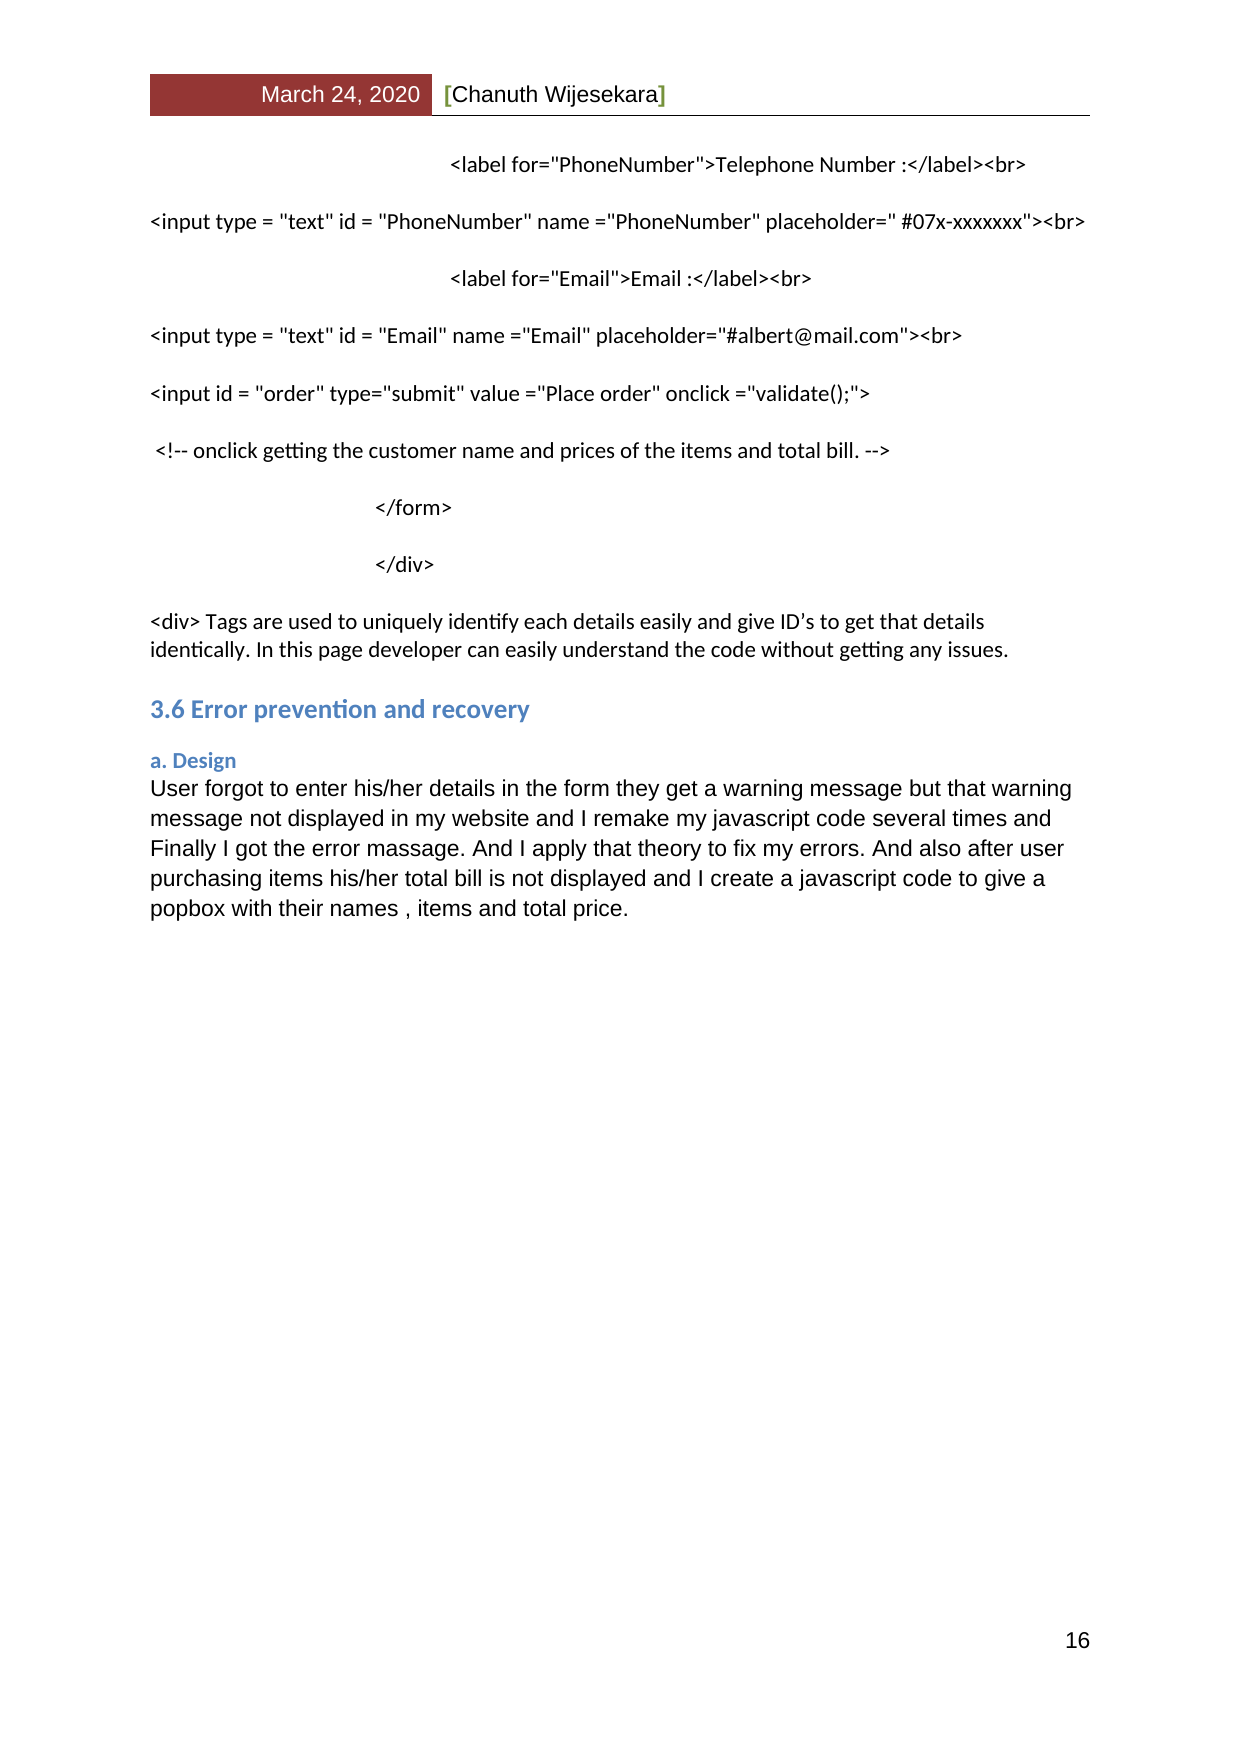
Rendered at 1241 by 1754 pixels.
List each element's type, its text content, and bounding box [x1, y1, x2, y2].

text <!-- onclick getting the customer name and prices of the items and total bill. --> [150, 436, 1090, 464]
text </form> [150, 493, 1090, 521]
text <input type = "text" id = "Email" name ="Email" placeholder="#albert@mail.com"><br> [150, 322, 1090, 349]
subtitle 3.6 Error prevention and recovery [150, 693, 1090, 726]
text <input id = "order" type="submit" value ="Place order" onclick ="validate();"> [150, 379, 1090, 407]
text <div> Tags are used to uniquely identify each details easily and give ID’s to get that details identically. In this page developer can easily understand the code without getting any issues. [150, 607, 1090, 663]
text User forgot to enter his/her details in the form they get a warning message but that warning message not displayed in my website and I remake my javascript code several times and Finally I got the error massage. And I apply that theory to fix my errors. And also after user purchasing items his/her total bill is not displayed and I create a javascript code to give a popbox with their names , items and total price. [150, 774, 1090, 922]
text <label for="PhoneNumber">Telephone Number :</label><br> [150, 150, 1090, 178]
text <label for="Email">Email :</label><br> [150, 264, 1090, 292]
text <input type = "text" id = "PhoneNumber" name ="PhoneNumber" placeholder=" #07x-xxxxxxx"><br> [150, 207, 1090, 235]
text </div> [150, 550, 1090, 578]
subtitle a. Design [150, 747, 1090, 774]
